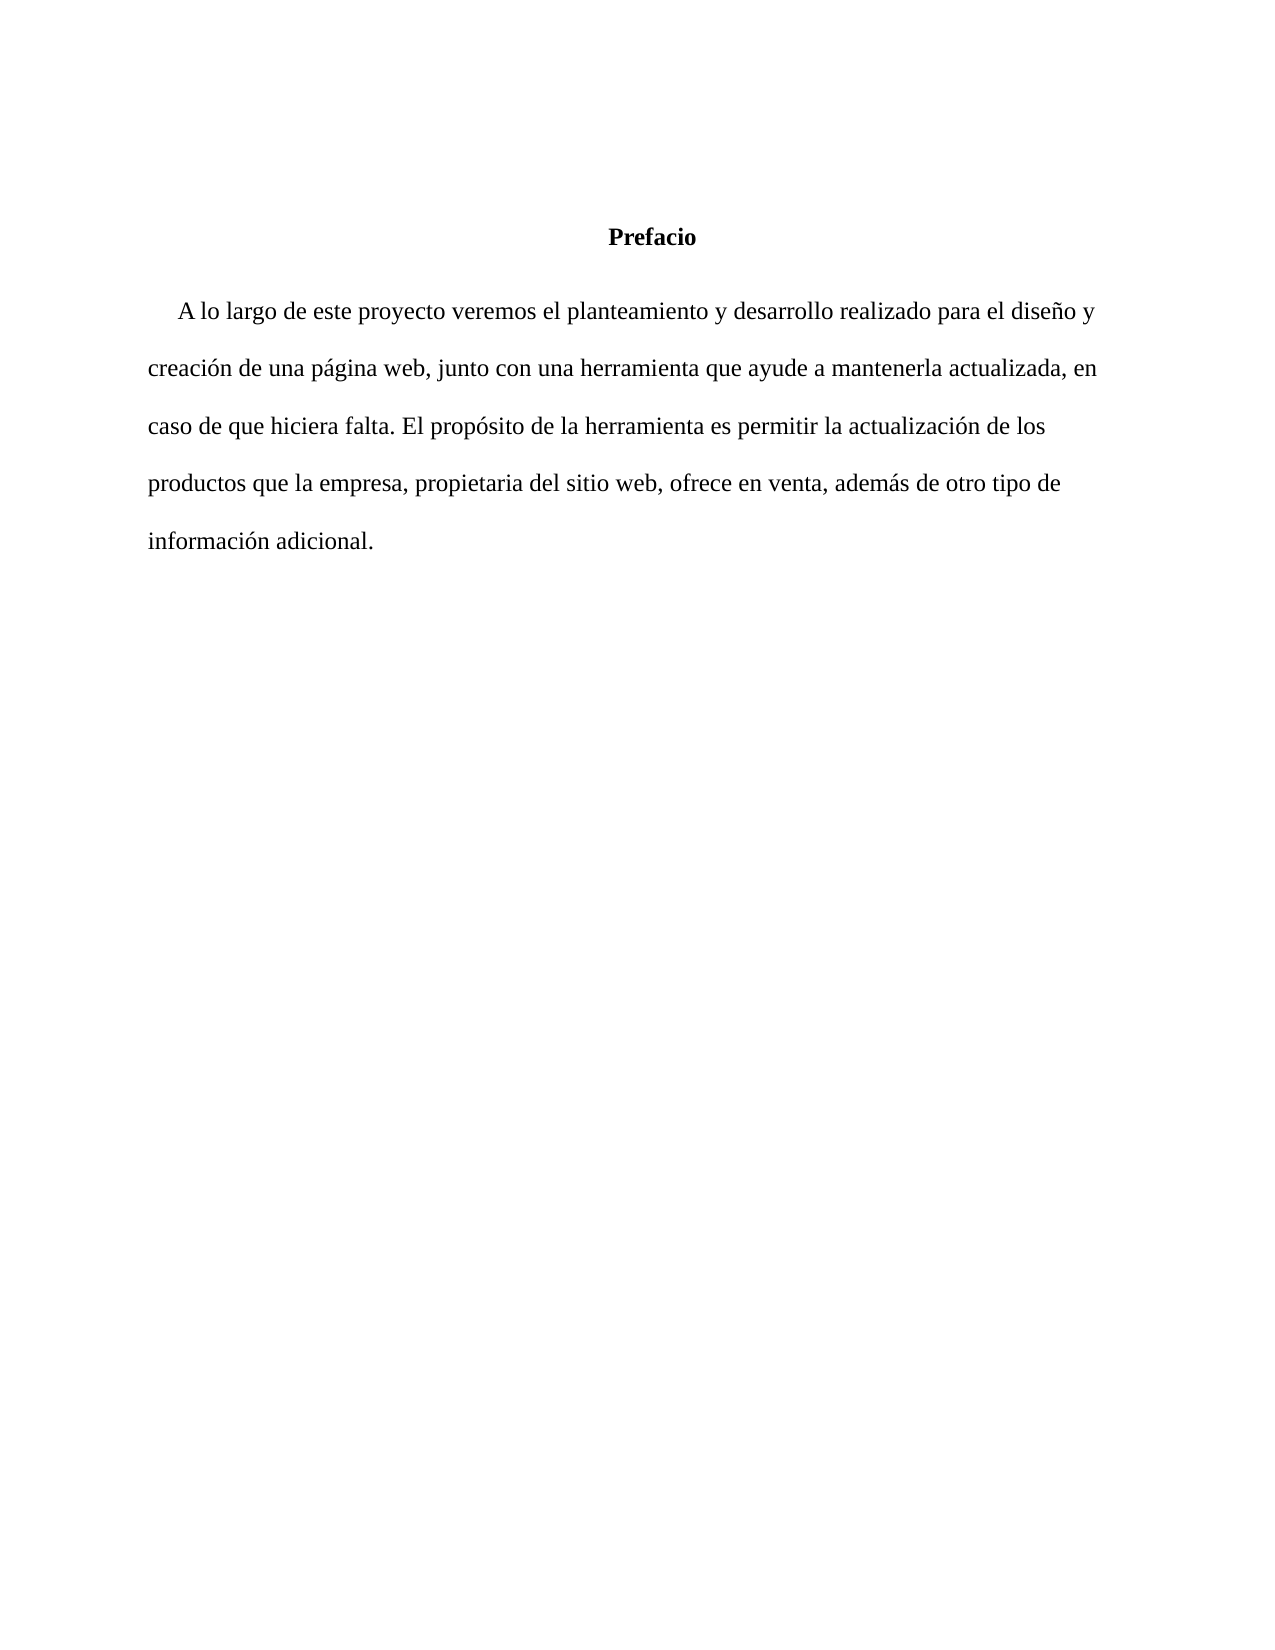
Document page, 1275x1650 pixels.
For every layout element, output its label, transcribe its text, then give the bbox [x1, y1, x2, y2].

text A lo largo de este proyecto veremos el planteamiento y desarrollo realizado para el diseño y creación de una página web, junto con una herramienta que ayude a mantenerla actualizada, en caso de que hiciera falta. El propósito de la herramienta es permitir la actualización de los productos que la empresa, propietaria del sitio web, ofrece en venta, además de otro tipo de información adicional. [148, 296, 1127, 555]
text Prefacio [148, 222, 1127, 251]
